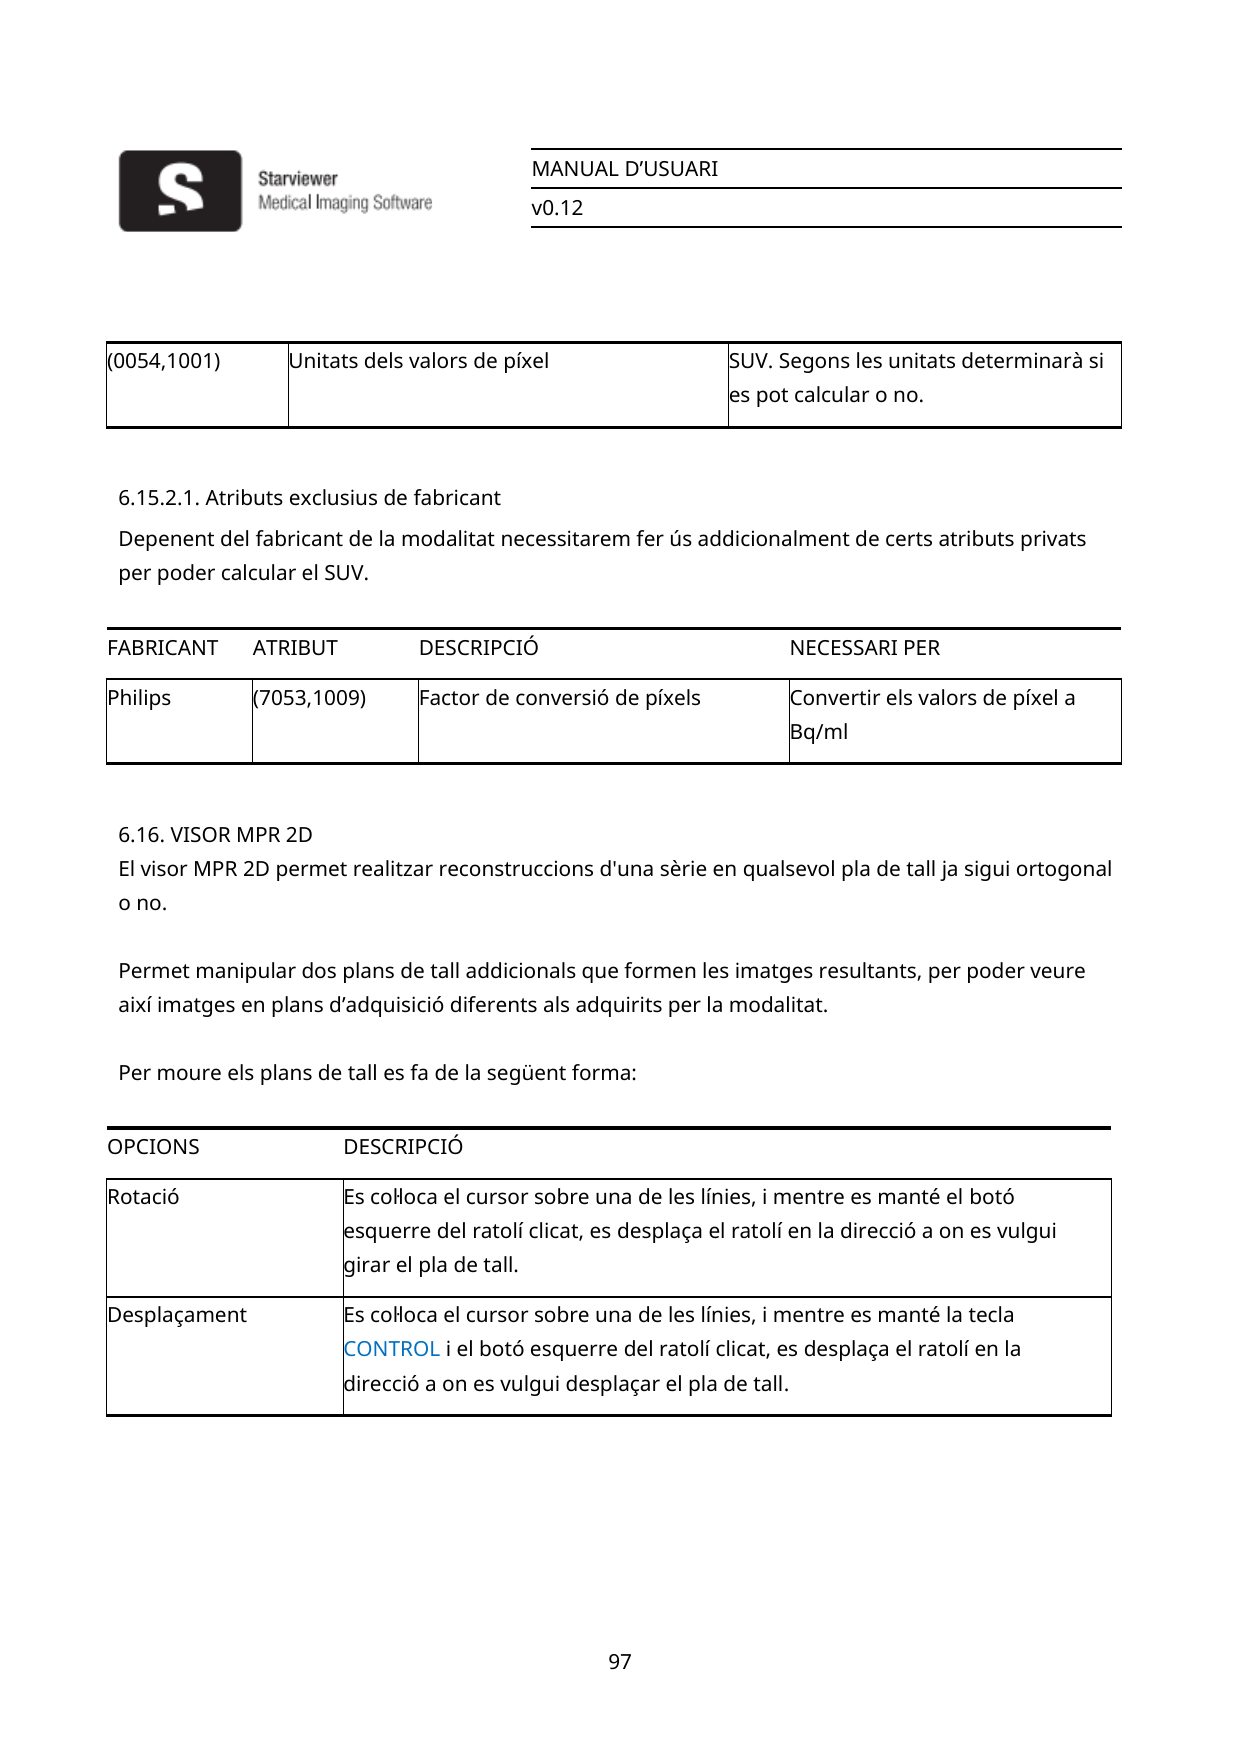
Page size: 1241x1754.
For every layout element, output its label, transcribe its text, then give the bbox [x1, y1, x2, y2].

text Per moure els plans de tall es fa de la següent forma: [118, 1058, 1122, 1087]
subtitle Visor MPR 2D [118, 820, 1122, 848]
table_cell Rotació [107, 1180, 343, 1296]
table_cell Philips [107, 680, 252, 762]
table_cell Desplaçament [107, 1298, 343, 1414]
table_cell Factor de conversió de píxels [419, 680, 789, 762]
table_cell Es col·loca el cursor sobre una de les línies, i mentre es manté el botó esquerre del ratolí clicat, es desplaça el ratolí en la direcció a on es vulgui girar el pla de tall. [344, 1180, 1111, 1296]
text El visor MPR 2D permet realitzar reconstruccions d'una sèrie en qualsevol pla de tall ja sigui ortogonal o no. [118, 854, 1122, 916]
text Permet manipular dos plans de tall addicionals que formen les imatges resultants, per poder veure així imatges en plans d’adquisició diferents als adquirits per la modalitat. [118, 956, 1122, 1018]
table_header Fabricant [107, 630, 253, 678]
table_cell (0054,1001) [107, 344, 288, 426]
table_cell Convertir els valors de píxel a Bq/ml [790, 680, 1121, 762]
table_cell SUV. Segons les unitats determinarà si es pot calcular o no. [729, 344, 1121, 426]
table_header Necessari per [789, 630, 1121, 678]
table_header atribut [253, 630, 418, 678]
table_header opcions [107, 1130, 343, 1177]
text Depenent del fabricant de la modalitat necessitarem fer ús addicionalment de certs atributs privats per poder calcular el SUV. [118, 524, 1122, 587]
table_cell Unitats dels valors de píxel [289, 344, 728, 426]
subtitle Atributs exclusius de fabricant [118, 483, 1122, 512]
table_cell (7053,1009) [253, 680, 418, 762]
table_header descripció [419, 630, 789, 678]
table_cell Es col·loca el cursor sobre una de les línies, i mentre es manté la tecla CONTROL i el botó esquerre del ratolí clicat, es desplaça el ratolí en la direcció a on es vulgui desplaçar el pla de tall. [344, 1298, 1111, 1414]
table_header descripció [343, 1130, 1111, 1177]
